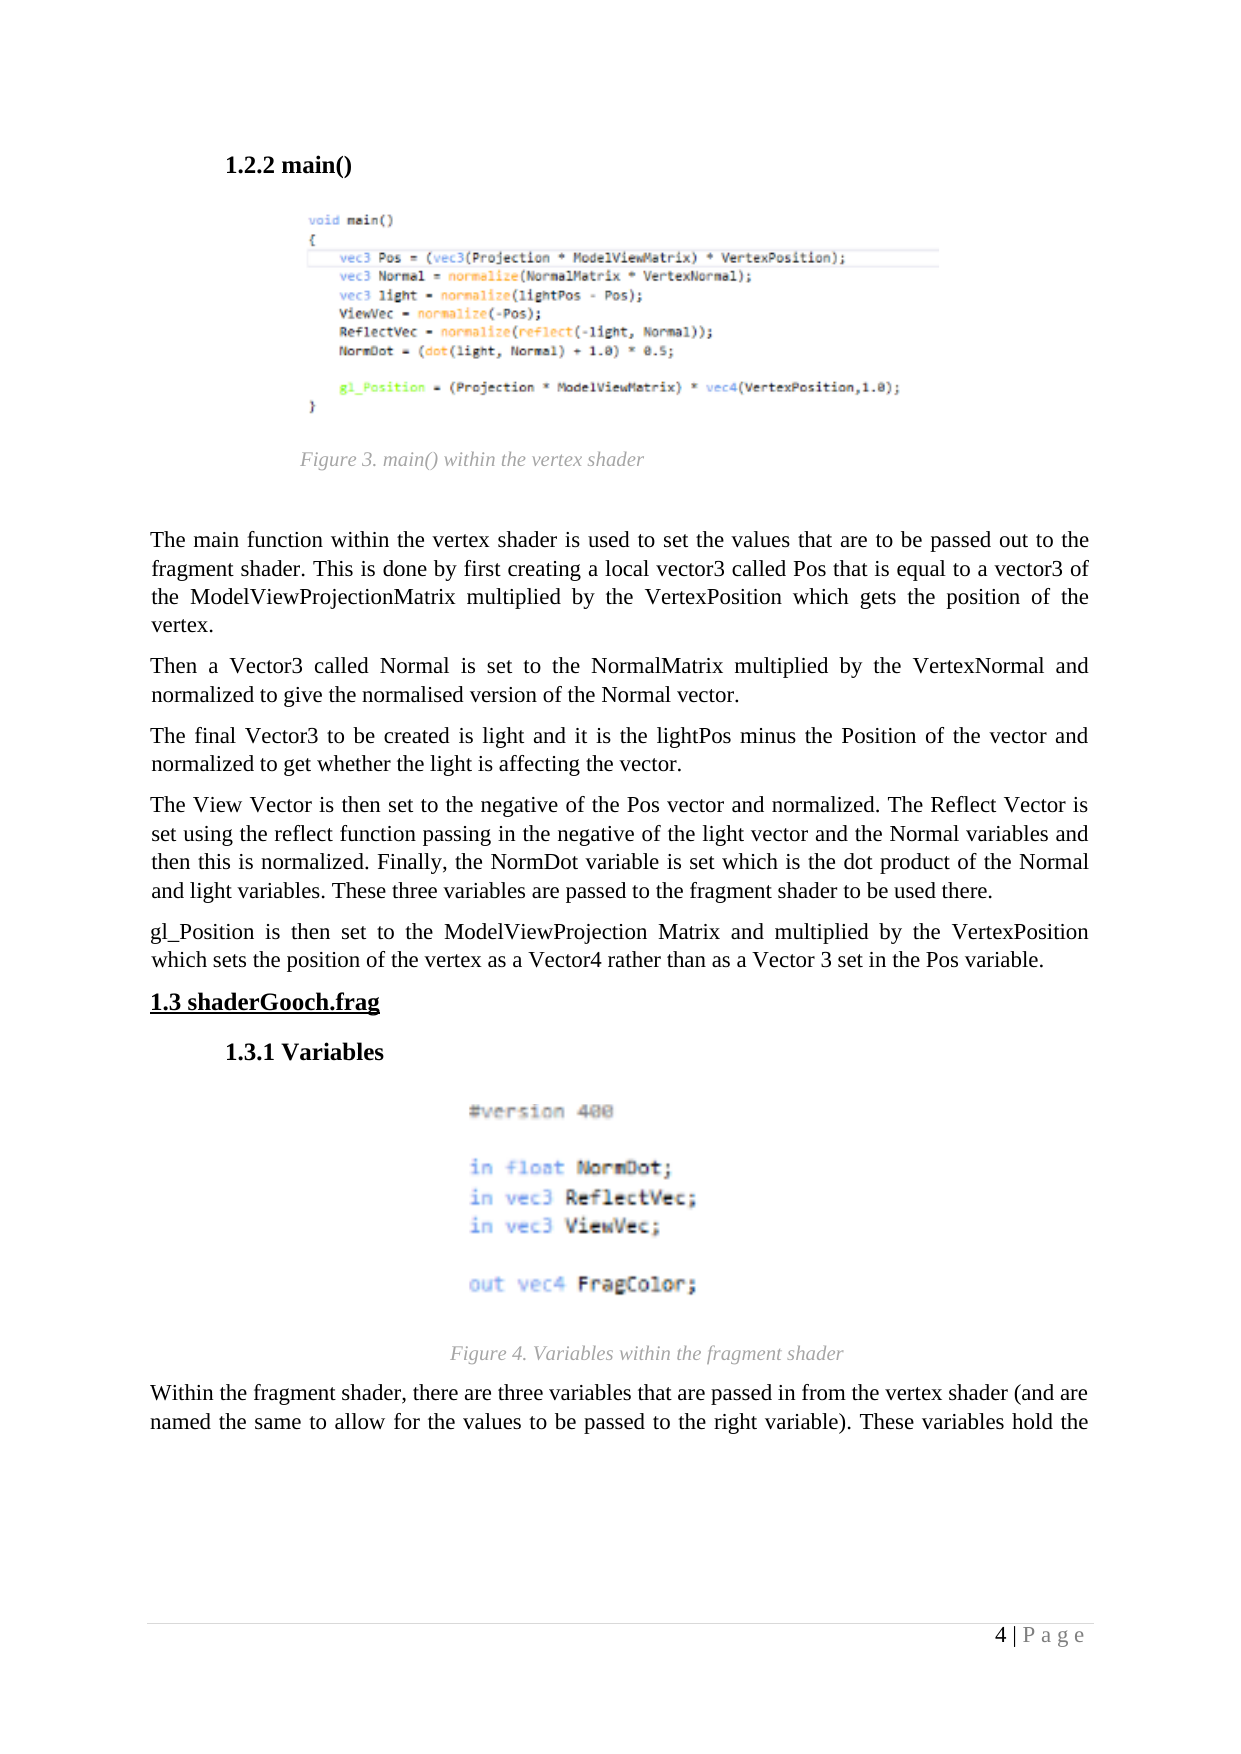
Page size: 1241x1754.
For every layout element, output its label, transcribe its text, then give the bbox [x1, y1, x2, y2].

subtitle 1.2.2 main() [151, 150, 1091, 179]
subtitle 1.3 shaderGooch.frag [150, 987, 1091, 1016]
text gl_Position is then set to the ModelViewProjection Matrix and multiplied by the VertexPosition which sets the position of the vertex as a Vector4 rather than as a Vector 3 set in the Pos variable. [150, 918, 1091, 973]
picture [468, 1104, 772, 1318]
text The View Vector is then set to the negative of the Pos vector and normalized. The Reflect Vector is set using the reflect function passing in the negative of the light vector and the Normal variables and then this is normalized. Finally, the NormDot variable is set which is the dot product of the Normal and light variables. These three variables are passed to the fragment shader to be used there. [150, 791, 1091, 903]
text The main function within the vertex shader is used to set the values that are to be passed out to the fragment shader. This is done by first creating a local vector3 called Pos that is equal to a vector3 of the ModelViewProjectionMatrix multiplied by the VertexPosition which gets the position of the vertex. [150, 526, 1091, 638]
text The final Vector3 to be created is light and it is the lightPos minus the Position of the vector and normalized to get whether the light is affecting the vector. [150, 722, 1091, 777]
picture [301, 214, 940, 424]
text Figure 4. Variables within the fragment shader [150, 1087, 1091, 1365]
subtitle 1.3.1 Variables [150, 1037, 1091, 1066]
text Then a Vector3 called Normal is set to the NormalMatrix multiplied by the VertexNormal and normalized to give the normalised version of the Normal vector. [150, 652, 1091, 707]
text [150, 1379, 1091, 1434]
